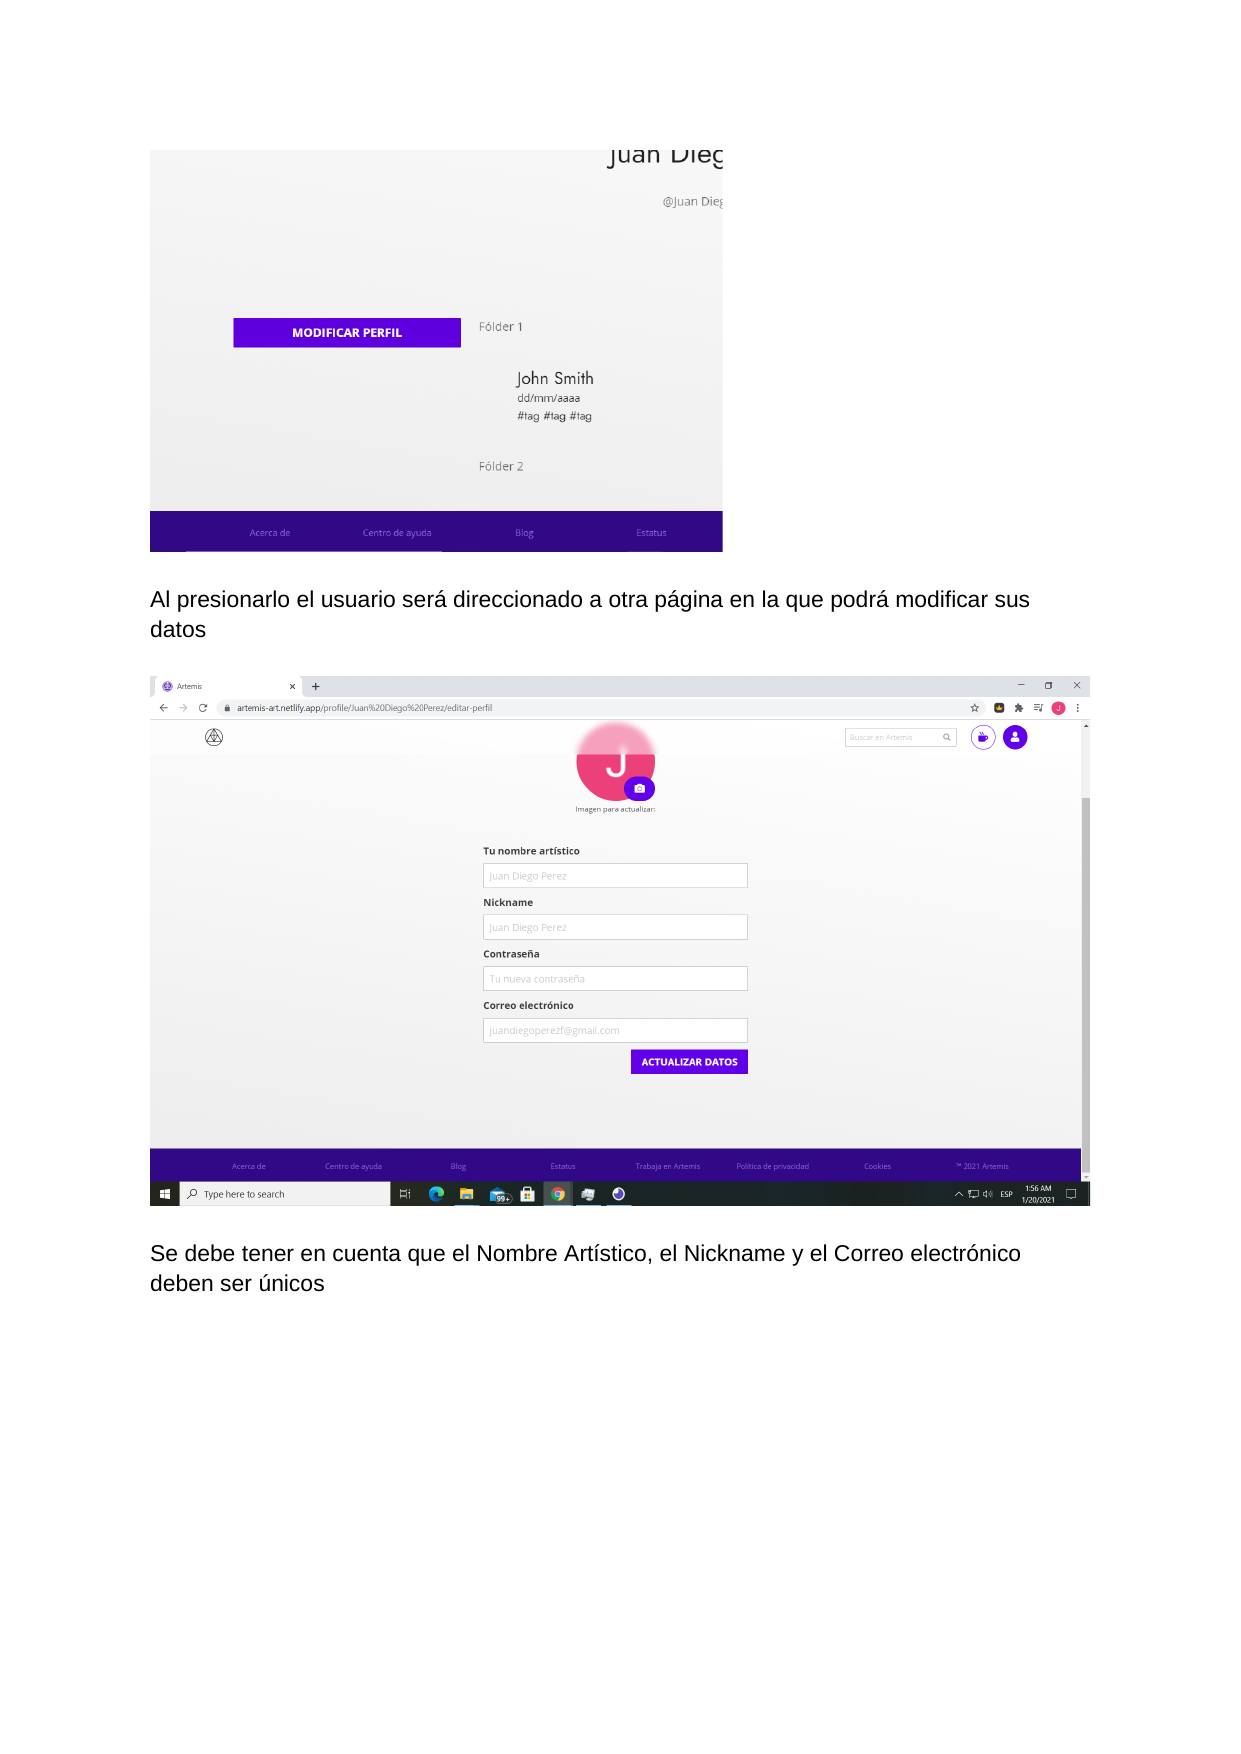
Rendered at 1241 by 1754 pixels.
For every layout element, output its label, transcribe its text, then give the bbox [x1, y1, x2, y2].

picture [150, 150, 723, 552]
text Al presionarlo el usuario será direccionado a otra página en la que podrá modificar sus datos [150, 586, 1090, 643]
picture [150, 676, 1091, 1206]
text Se debe tener en cuenta que el Nombre Artístico, el Nickname y el Correo electrónico deben ser únicos [150, 1240, 1090, 1296]
